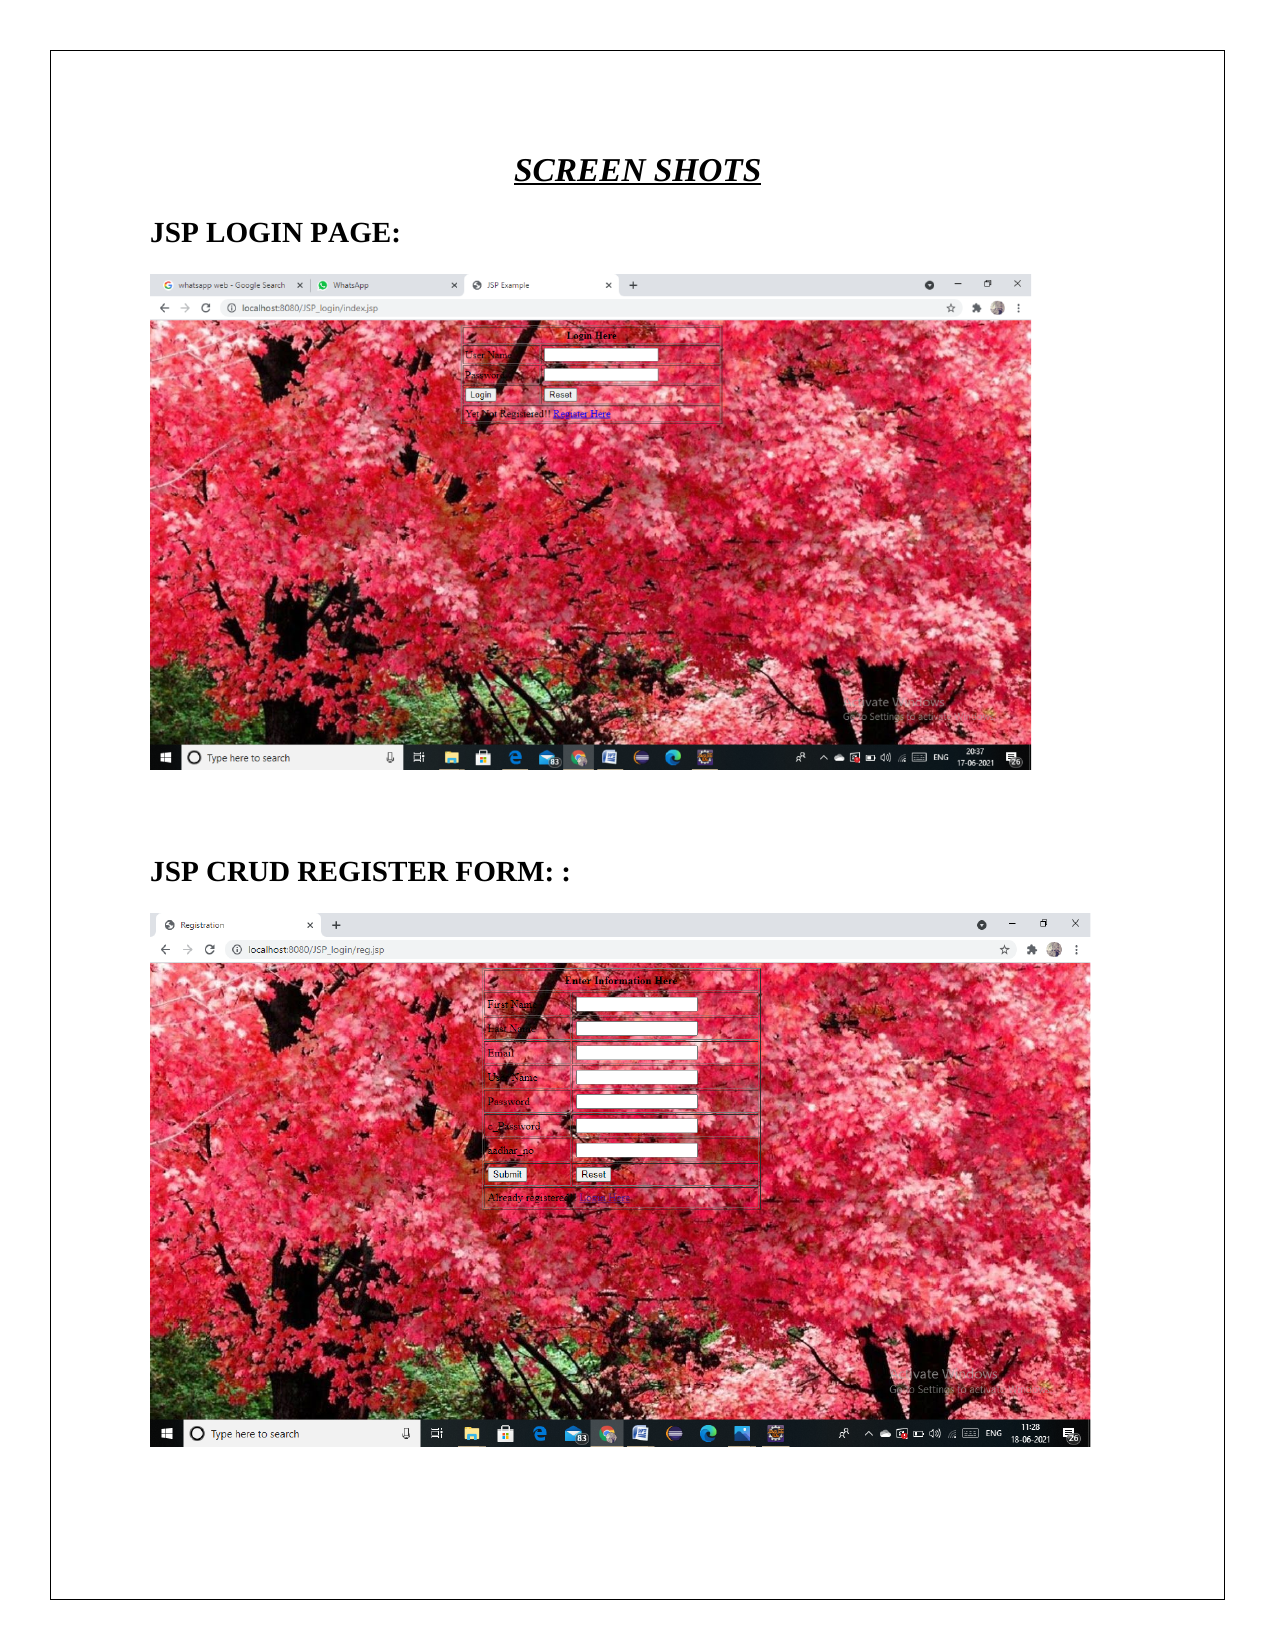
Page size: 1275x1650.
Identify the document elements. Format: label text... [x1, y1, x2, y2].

picture [150, 913, 1091, 1447]
text JSP LOGIN PAGE: [150, 215, 1125, 248]
text SCREEN SHOTS [150, 150, 1125, 188]
picture [150, 274, 1032, 770]
text JSP CRUD REGISTER FORM: : [150, 854, 1125, 887]
